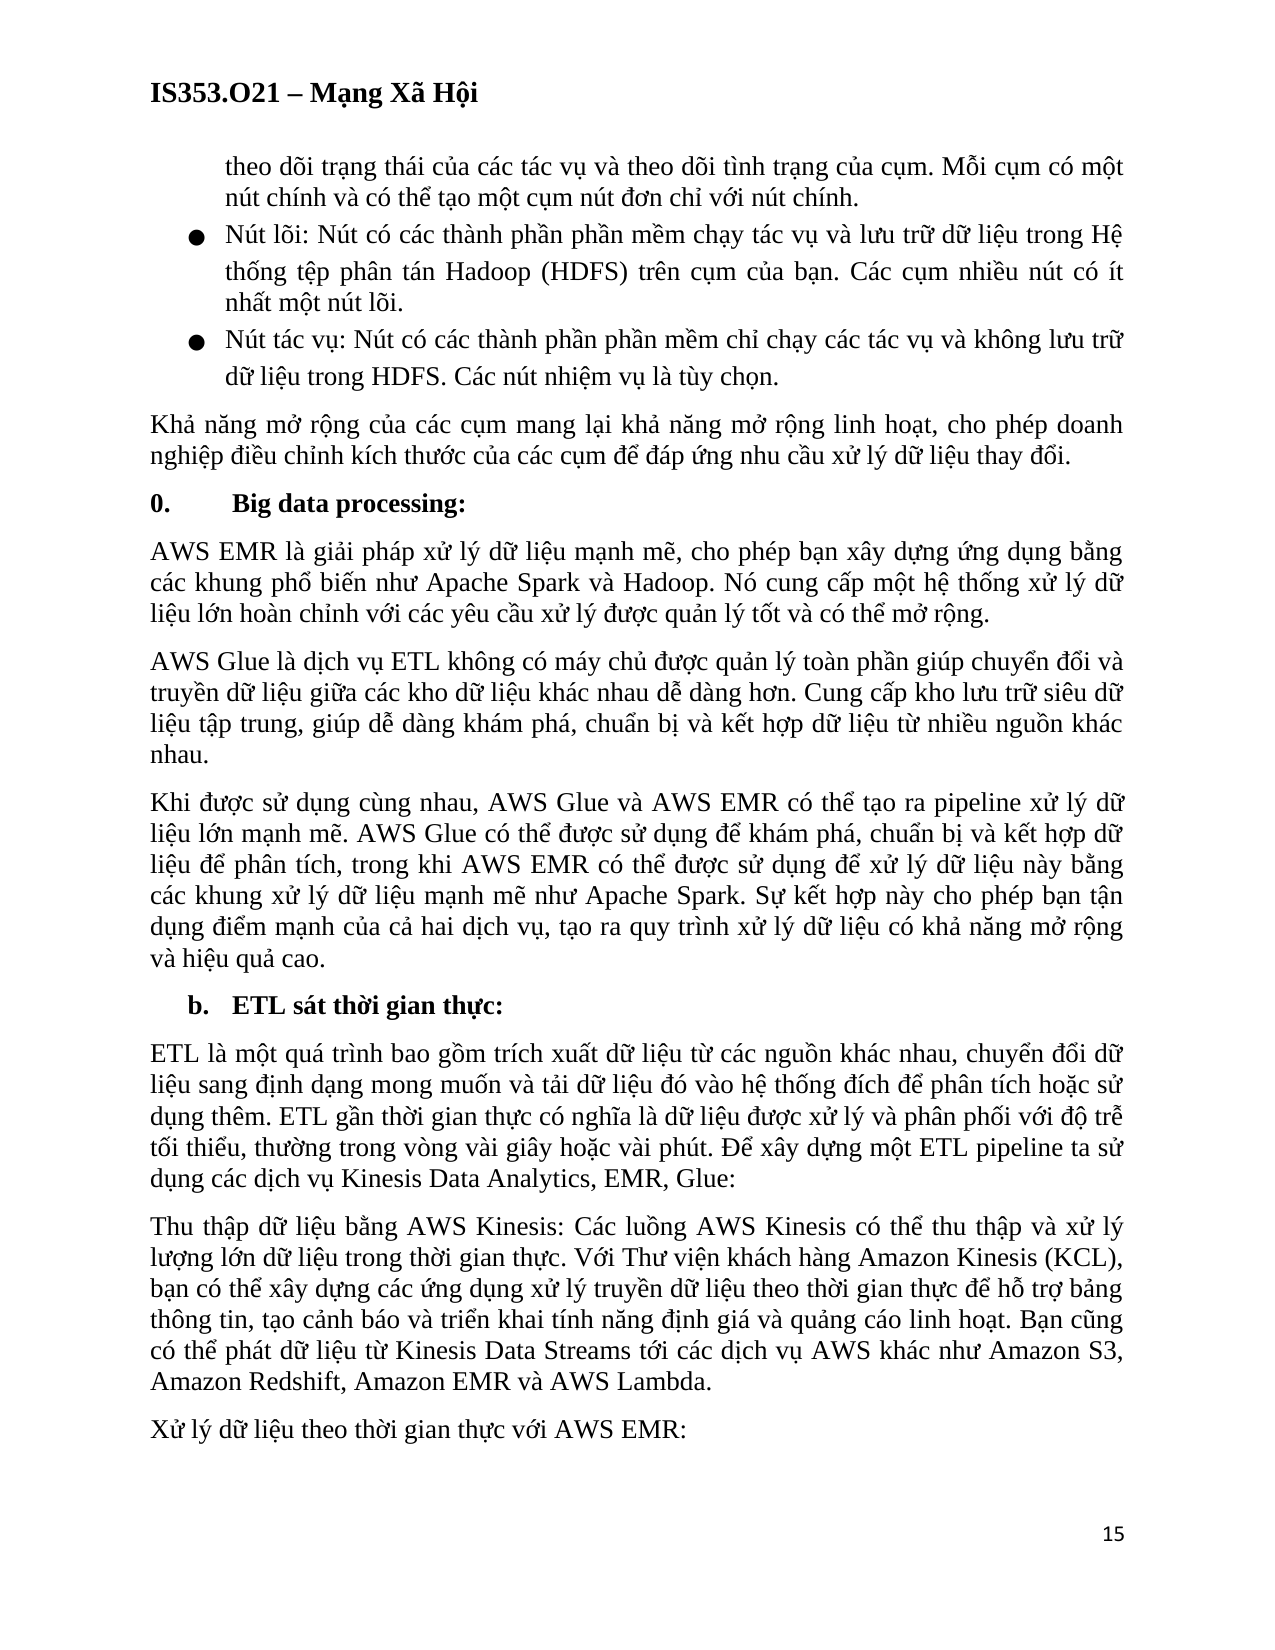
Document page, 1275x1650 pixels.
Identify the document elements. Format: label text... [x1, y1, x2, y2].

list Nút lõi: Nút có các thành phần phần mềm chạy tác vụ và lưu trữ dữ liệu trong Hệ thống tệp phân tán Hadoop (HDFS) trên cụm của bạn. Các cụm nhiều nút có ít nhất một nút lõi. [187, 212, 1125, 317]
text Khả năng mở rộng của các cụm mang lại khả năng mở rộng linh hoạt, cho phép doanh nghiệp điều chỉnh kích thước của các cụm để đáp ứng nhu cầu xử lý dữ liệu thay đổi. [150, 408, 1125, 470]
list Nút tác vụ: Nút có các thành phần phần mềm chỉ chạy các tác vụ và không lưu trữ dữ liệu trong HDFS. Các nút nhiệm vụ là tùy chọn. [187, 317, 1125, 391]
text Thu thập dữ liệu bằng AWS Kinesis: Các luồng AWS Kinesis có thể thu thập và xử lý lượng lớn dữ liệu trong thời gian thực. Với Thư viện khách hàng Amazon Kinesis (KCL), bạn có thể xây dựng các ứng dụng xử lý truyền dữ liệu theo thời gian thực để hỗ trợ bảng thông tin, tạo cảnh báo và triển khai tính năng định giá và quảng cáo linh hoạt. Bạn cũng có thể phát dữ liệu từ Kinesis Data Streams tới các dịch vụ AWS khác như Amazon S3, Amazon Redshift, Amazon EMR và AWS Lambda. [150, 1210, 1125, 1397]
text Xử lý dữ liệu theo thời gian thực với AWS EMR: [150, 1413, 1125, 1444]
list Big data processing: [150, 487, 1125, 518]
list ETL sát thời gian thực: [187, 989, 1125, 1021]
text ETL là một quá trình bao gồm trích xuất dữ liệu từ các nguồn khác nhau, chuyển đổi dữ liệu sang định dạng mong muốn và tải dữ liệu đó vào hệ thống đích để phân tích hoặc sử dụng thêm. ETL gần thời gian thực có nghĩa là dữ liệu được xử lý và phân phối với độ trễ tối thiểu, thường trong vòng vài giây hoặc vài phút. Để xây dựng một ETL pipeline ta sử dụng các dịch vụ Kinesis Data Analytics, EMR, Glue: [150, 1037, 1125, 1193]
text Khi được sử dụng cùng nhau, AWS Glue và AWS EMR có thể tạo ra pipeline xử lý dữ liệu lớn mạnh mẽ. AWS Glue có thể được sử dụng để khám phá, chuẩn bị và kết hợp dữ liệu để phân tích, trong khi AWS EMR có thể được sử dụng để xử lý dữ liệu này bằng các khung xử lý dữ liệu mạnh mẽ như Apache Spark. Sự kết hợp này cho phép bạn tận dụng điểm mạnh của cả hai dịch vụ, tạo ra quy trình xử lý dữ liệu có khả năng mở rộng và hiệu quả cao. [150, 786, 1125, 973]
text AWS Glue là dịch vụ ETL không có máy chủ được quản lý toàn phần giúp chuyển đổi và truyền dữ liệu giữa các kho dữ liệu khác nhau dễ dàng hơn. Cung cấp kho lưu trữ siêu dữ liệu tập trung, giúp dễ dàng khám phá, chuẩn bị và kết hợp dữ liệu từ nhiều nguồn khác nhau. [150, 645, 1125, 769]
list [187, 150, 1125, 212]
text AWS EMR là giải pháp xử lý dữ liệu mạnh mẽ, cho phép bạn xây dựng ứng dụng bằng các khung phổ biến như Apache Spark và Hadoop. Nó cung cấp một hệ thống xử lý dữ liệu lớn hoàn chỉnh với các yêu cầu xử lý được quản lý tốt và có thể mở rộng. [150, 534, 1125, 628]
